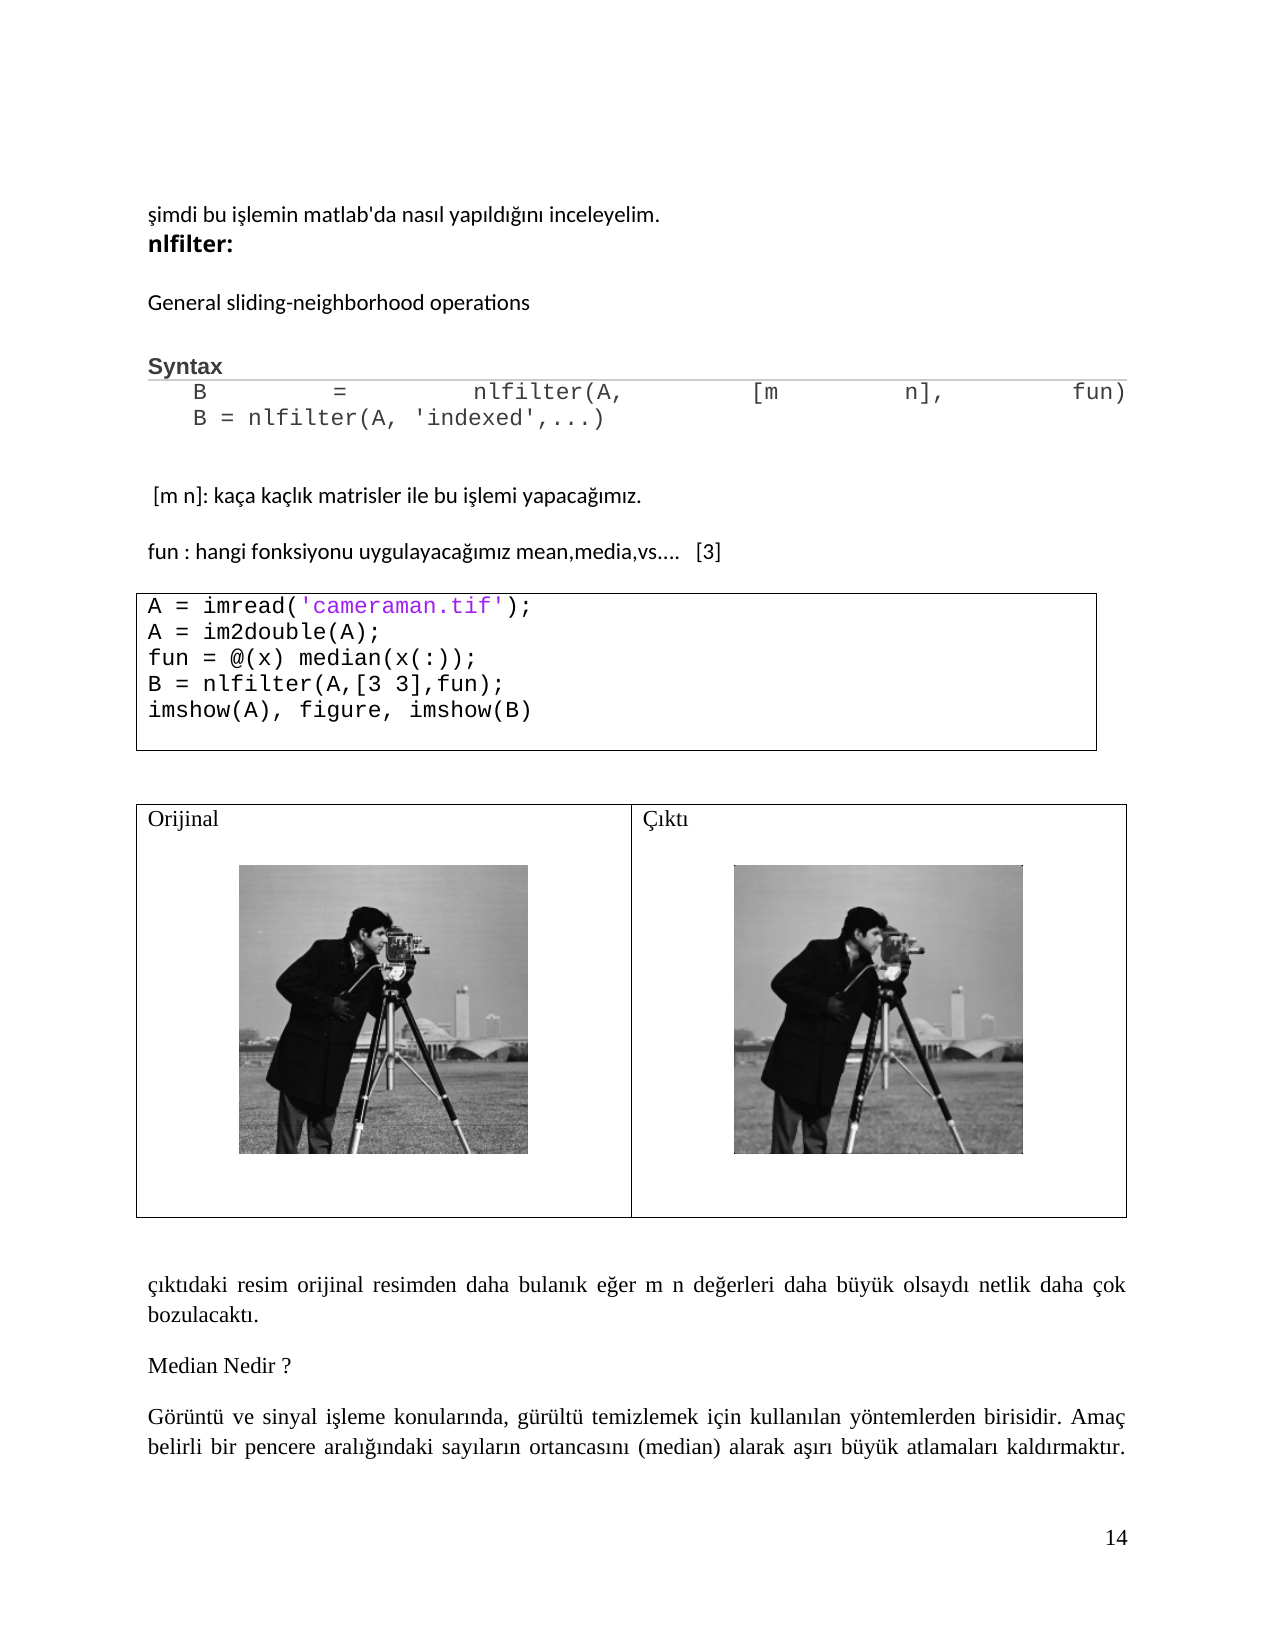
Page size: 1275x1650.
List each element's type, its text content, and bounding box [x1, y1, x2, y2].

table_header Orijinal [137, 805, 631, 1217]
text B = nlfilter(A, [m n], fun) B = nlfilter(A, 'indexed',...) [193, 381, 1127, 432]
text nlfilter: [148, 228, 1127, 259]
table_header A = imread('cameraman.tif'); A = im2double(A); fun = @(x) median(x(:)); B = nlfilter(A,[3 3],fun); imshow(A), figure, imshow(B) [137, 594, 1096, 750]
text General sliding-neighborhood operations [148, 288, 1127, 316]
text Median Nedir ? [148, 1352, 1127, 1378]
text [m n]: kaça kaçlık matrisler ile bu işlemi yapacağımız. [148, 481, 1127, 509]
text şimdi bu işlemin matlab'da nasıl yapıldığını inceleyelim. [148, 200, 1127, 228]
text Syntax [148, 347, 1127, 379]
table_header Çıktı [632, 805, 1126, 1217]
text fun : hangi fonksiyonu uygulayacağımız mean,media,vs.... [3] [148, 537, 1127, 565]
text çıktıdaki resim orijinal resimden daha bulanık eğer m n değerleri daha büyük olsaydı netlik daha çok bozulacaktı. [148, 1271, 1127, 1327]
